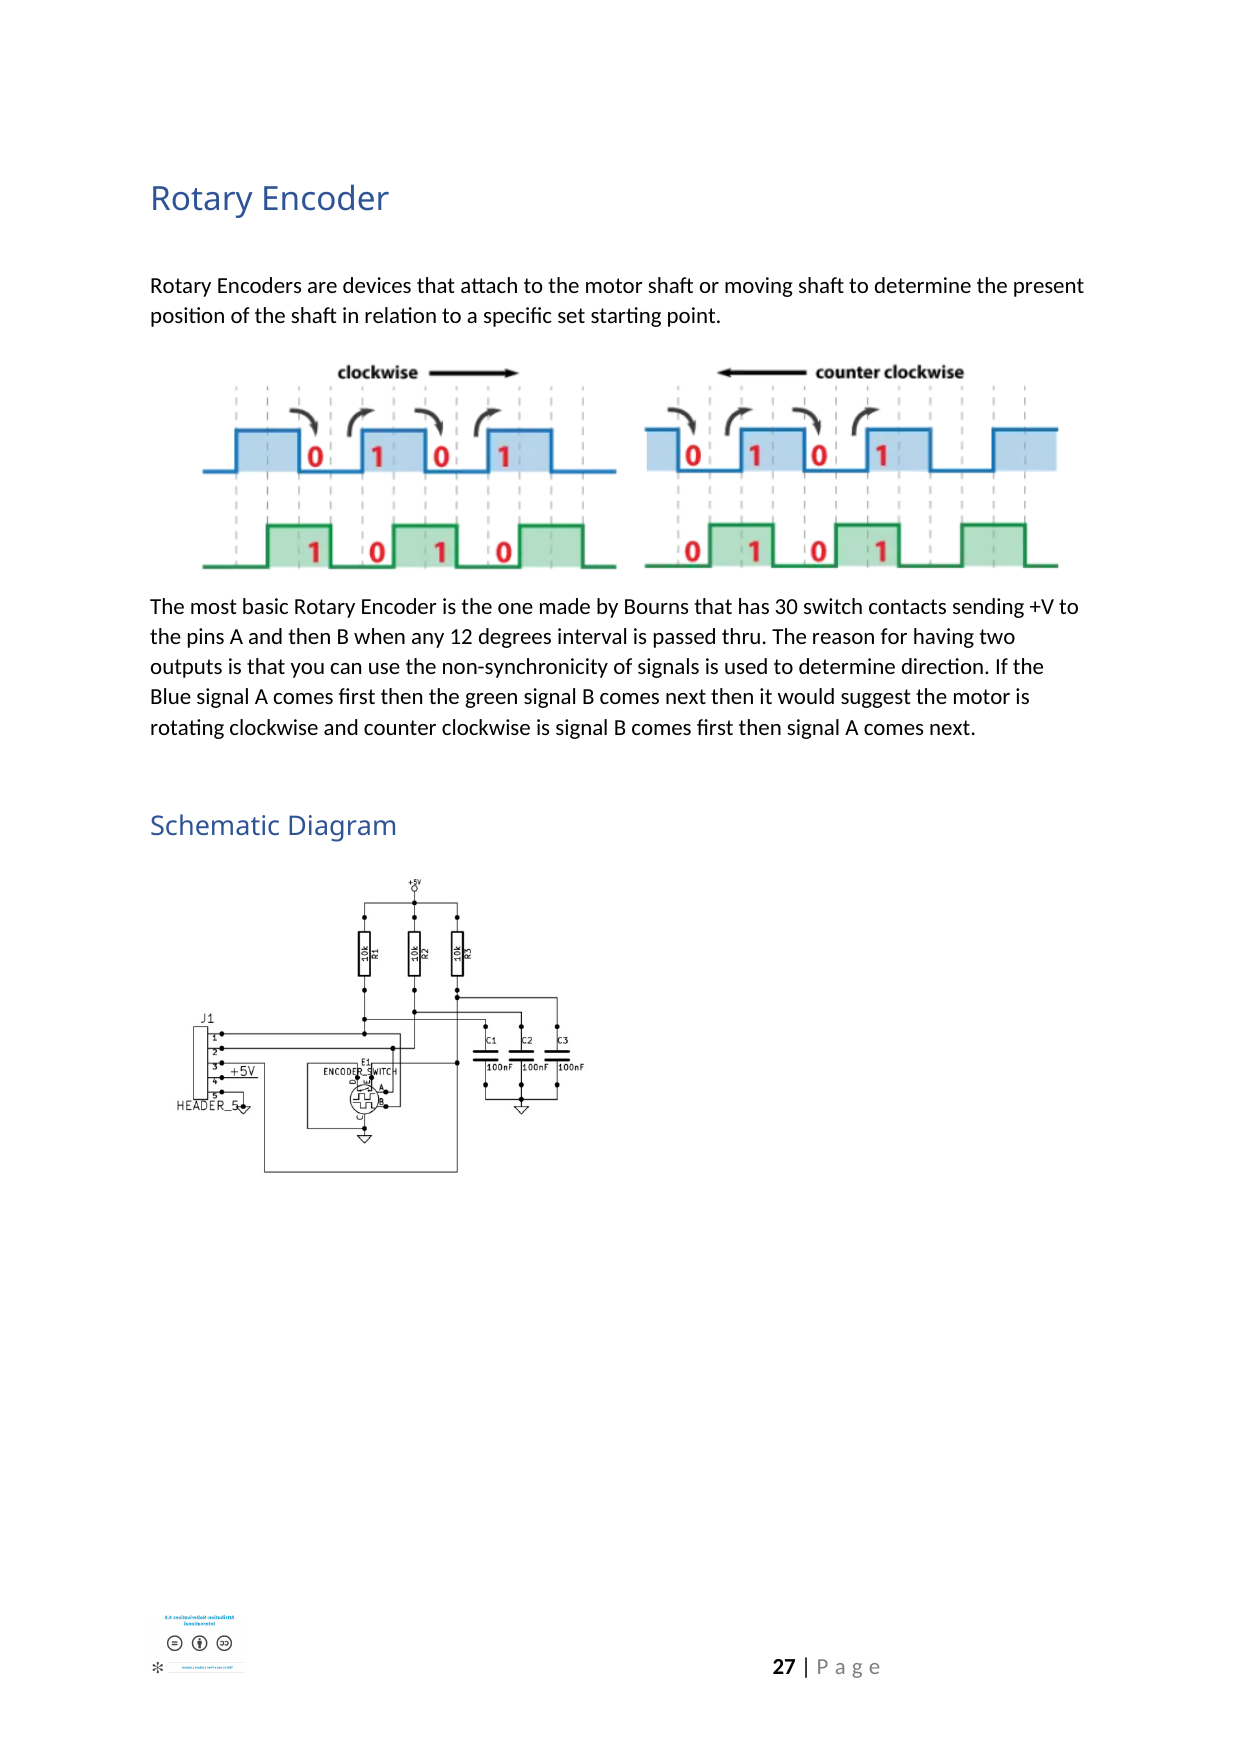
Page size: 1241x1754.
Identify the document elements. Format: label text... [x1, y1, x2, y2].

picture [150, 846, 607, 1213]
text Rotary Encoders are devices that attach to the motor shaft or moving shaft to determine the present position of the shaft in relation to a specific set starting point. [150, 271, 1090, 329]
subtitle Rotary Encoder [150, 175, 1090, 220]
picture [150, 1615, 245, 1675]
text The most basic Rotary Encoder is the one made by Bourns that has 30 switch contacts sending +V to the pins A and then B when any 12 degrees interval is passed thru. The reason for having two outputs is that you can use the non-synchronicity of signals is used to determine direction. If the Blue signal A comes first then the green signal B comes next then it would suggest the motor is rotating clockwise and counter clockwise is signal B comes first then signal A comes next. [150, 592, 1090, 741]
picture [150, 347, 1091, 573]
subtitle Schematic Diagram [150, 806, 1090, 843]
